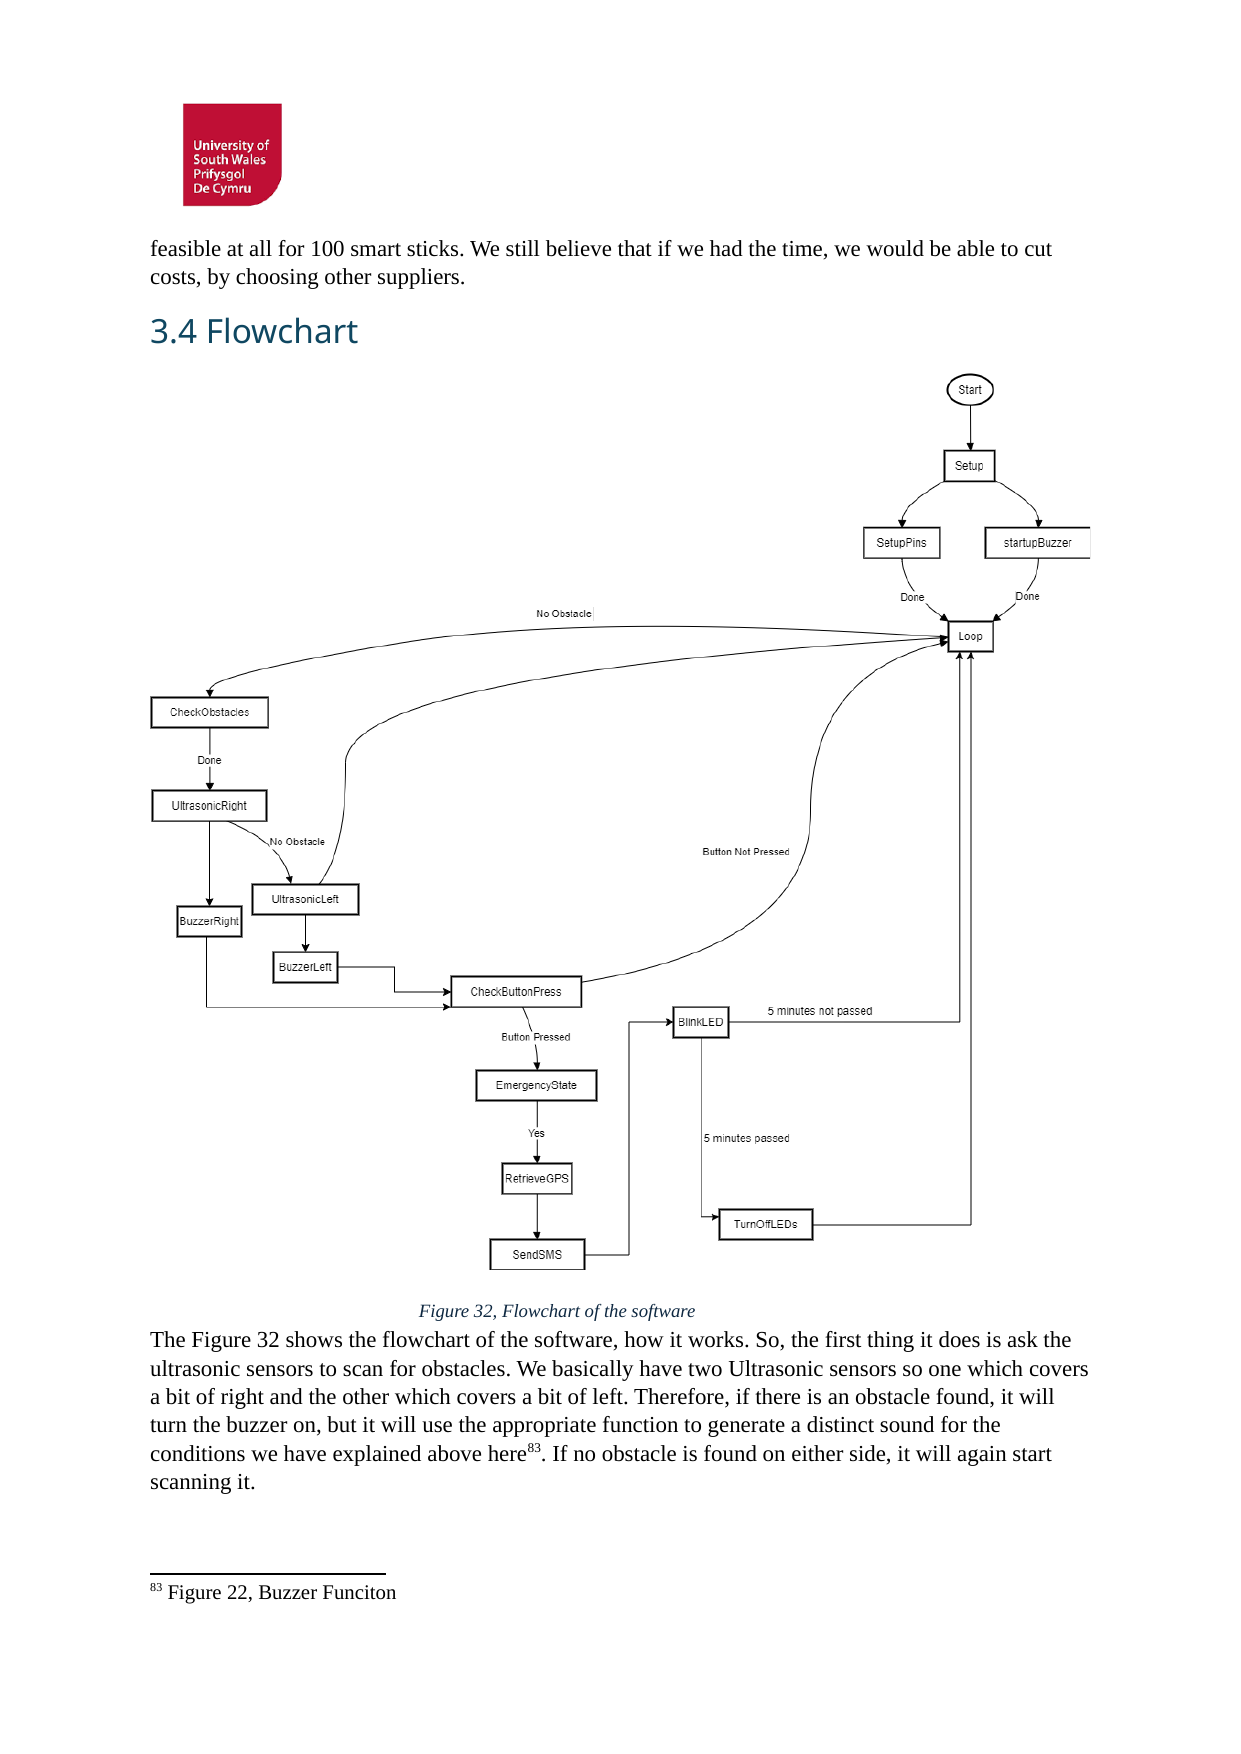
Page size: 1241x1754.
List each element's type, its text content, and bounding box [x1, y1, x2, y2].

picture [150, 73, 311, 235]
picture [150, 373, 1091, 1270]
subtitle 3.4 Flowchart [150, 308, 1090, 354]
text The Figure 32 shows the flowchart of the software, how it works. So, the first thing it does is ask the ultrasonic sensors to scan for obstacles. We basically have two Ultrasonic sensors so one which covers a bit of right and the other which covers a bit of left. Therefore, if there is an obstacle found, it will turn the buzzer on, but it will use the appropriate function to generate a distinct sound for the conditions we have explained above here. If no obstacle is found on either side, it will again start scanning it. [150, 1326, 1090, 1495]
